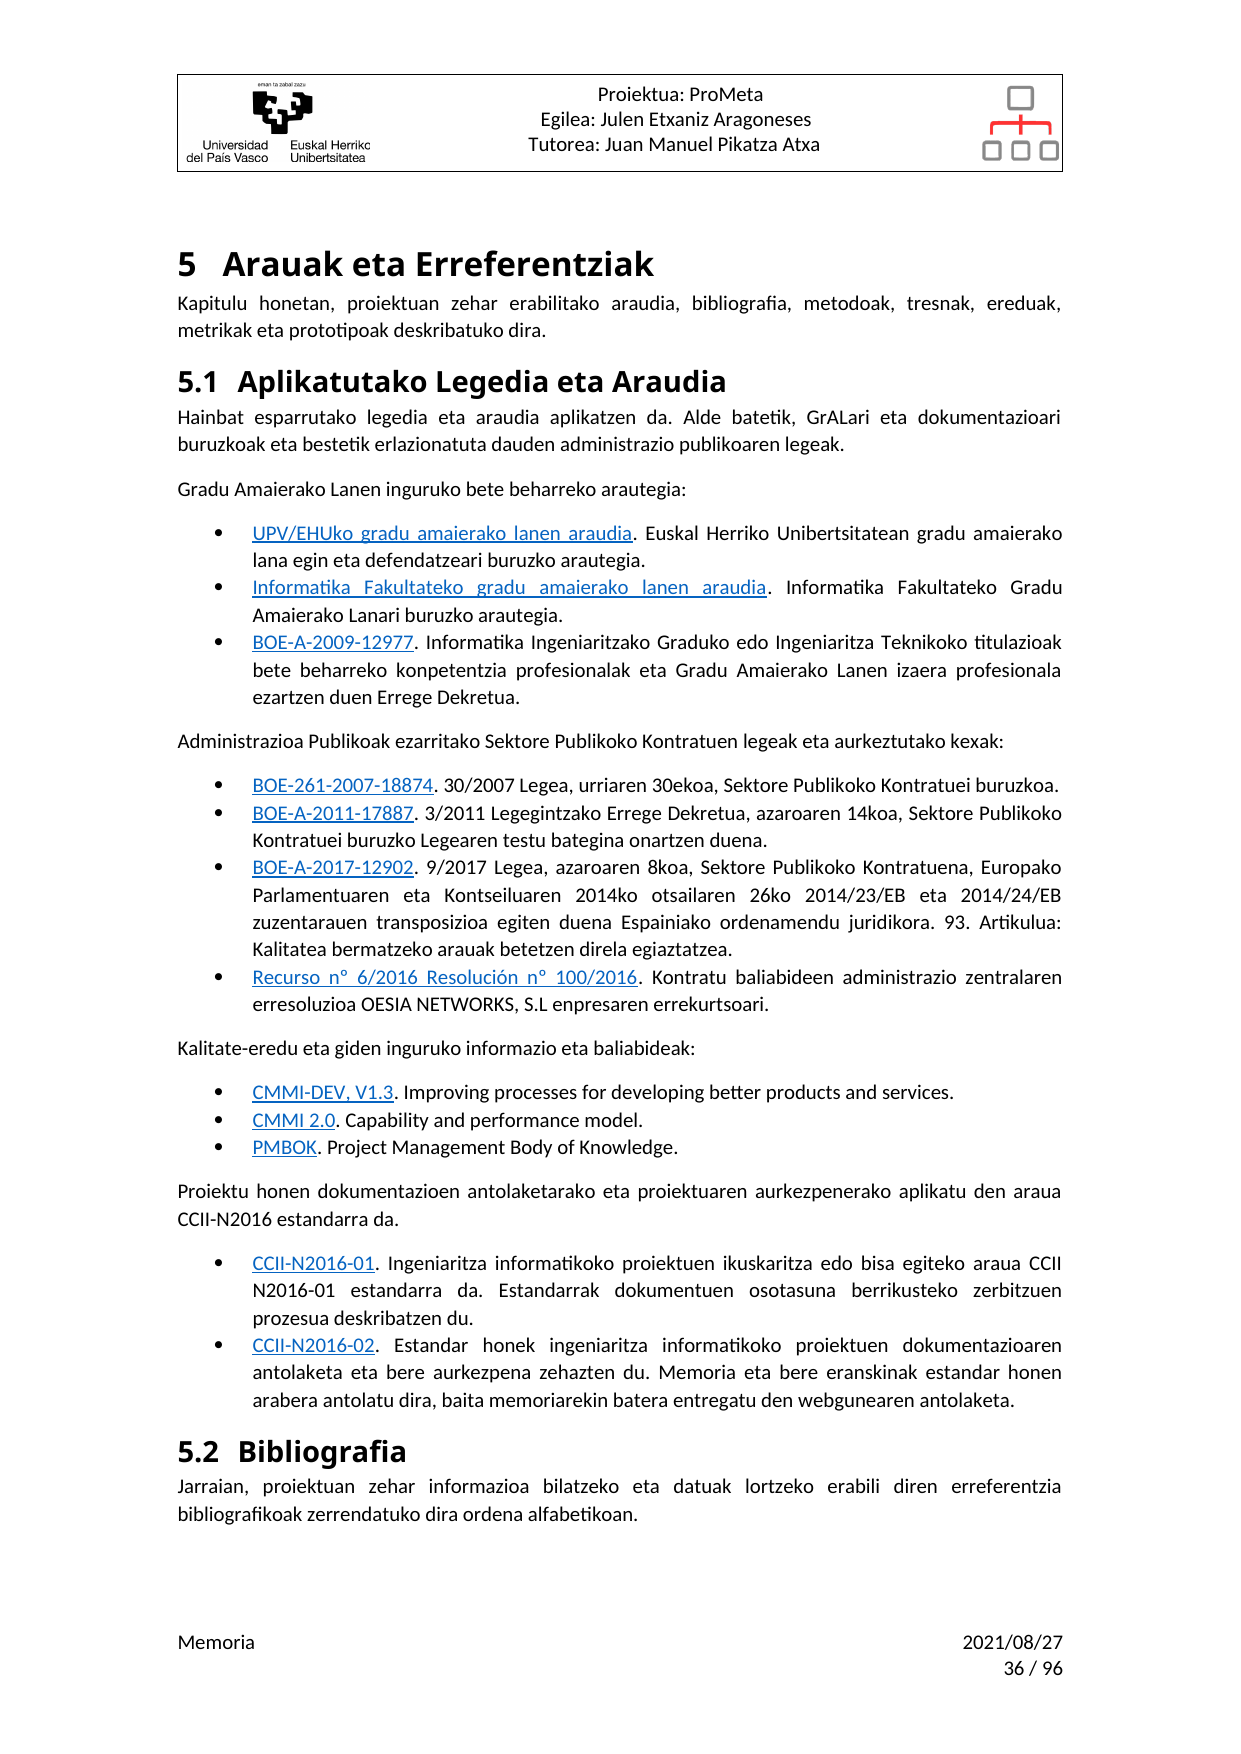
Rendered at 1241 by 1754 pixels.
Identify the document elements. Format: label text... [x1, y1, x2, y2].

list CCII-N2016-02. Estandar honek ingeniaritza informatikoko proiektuen dokumentazioaren antolaketa eta bere aurkezpena zehazten du. Memoria eta bere eranskinak estandar honen arabera antolatu dira, baita memoriarekin batera entregatu den webgunearen antolaketa. [215, 1332, 1063, 1412]
list CMMI 2.0. Capability and performance model. [215, 1107, 1063, 1132]
list BOE-A-2009-12977. Informatika Ingeniaritzako Graduko edo Ingeniaritza Teknikoko titulazioak bete beharreko konpetentzia profesionalak eta Gradu Amaierako Lanen izaera profesionala ezartzen duen Errege Dekretua. [215, 629, 1063, 709]
text Administrazioa Publikoak ezarritako Sektore Publikoko Kontratuen legeak eta aurkeztutako kexak: [177, 728, 1063, 754]
text Kapitulu honetan, proiektuan zehar erabilitako araudia, bibliografia, metodoak, tresnak, ereduak, metrikak eta prototipoak deskribatuko dira. [177, 290, 1063, 343]
list BOE-A-2017-12902. 9/2017 Legea, azaroaren 8koa, Sektore Publikoko Kontratuena, Europako Parlamentuaren eta Kontseiluaren 2014ko otsailaren 26ko 2014/23/EB eta 2014/24/EB zuzentarauen transposizioa egiten duena Espainiako ordenamendu juridikora. 93. Artikulua: Kalitatea bermatzeko arauak betetzen direla egiaztatzea. [215, 854, 1063, 962]
subtitle Arauak eta Erreferentziak [177, 241, 1063, 286]
list BOE-A-2011-17887. 3/2011 Legegintzako Errege Dekretua, azaroaren 14koa, Sektore Publikoko Kontratuei buruzko Legearen testu bategina onartzen duena. [215, 800, 1063, 852]
text Proiektu honen dokumentazioen antolaketarako eta proiektuaren aurkezpenerako aplikatu den araua CCII-N2016 estandarra da. [177, 1178, 1063, 1231]
list Informatika Fakultateko gradu amaierako lanen araudia. Informatika Fakultateko Gradu Amaierako Lanari buruzko arautegia. [215, 574, 1063, 627]
list PMBOK. Project Management Body of Knowledge. [215, 1134, 1063, 1160]
list CMMI-DEV, V1.3. Improving processes for developing better products and services. [215, 1079, 1063, 1105]
list Recurso nº 6/2016 Resolución nº 100/2016. Kontratu baliabideen administrazio zentralaren erresoluzioa OESIA NETWORKS, S.L enpresaren errekurtsoari. [215, 964, 1063, 1017]
list UPV/EHUko gradu amaierako lanen araudia. Euskal Herriko Unibertsitatean gradu amaierako lana egin eta defendatzeari buruzko arautegia. [215, 520, 1063, 573]
picture [978, 80, 1060, 162]
list CCII-N2016-01. Ingeniaritza informatikoko proiektuen ikuskaritza edo bisa egiteko araua CCII N2016-01 estandarra da. Estandarrak dokumentuen osotasuna berrikusteko zerbitzuen prozesua deskribatzen du. [215, 1250, 1063, 1330]
text Kalitate-eredu eta giden inguruko informazio eta baliabideak: [177, 1036, 1063, 1061]
picture [182, 80, 370, 162]
list BOE-261-2007-18874. 30/2007 Legea, urriaren 30ekoa, Sektore Publikoko Kontratuei buruzkoa. [215, 772, 1063, 798]
text Hainbat esparrutako legedia eta araudia aplikatzen da. Alde batetik, GrALari eta dokumentazioari buruzkoak eta bestetik erlazionatuta dauden administrazio publikoaren legeak. [177, 404, 1063, 457]
subtitle Aplikatutako Legedia eta Araudia [177, 361, 1063, 401]
text Gradu Amaierako Lanen inguruko bete beharreko arautegia: [177, 476, 1063, 501]
